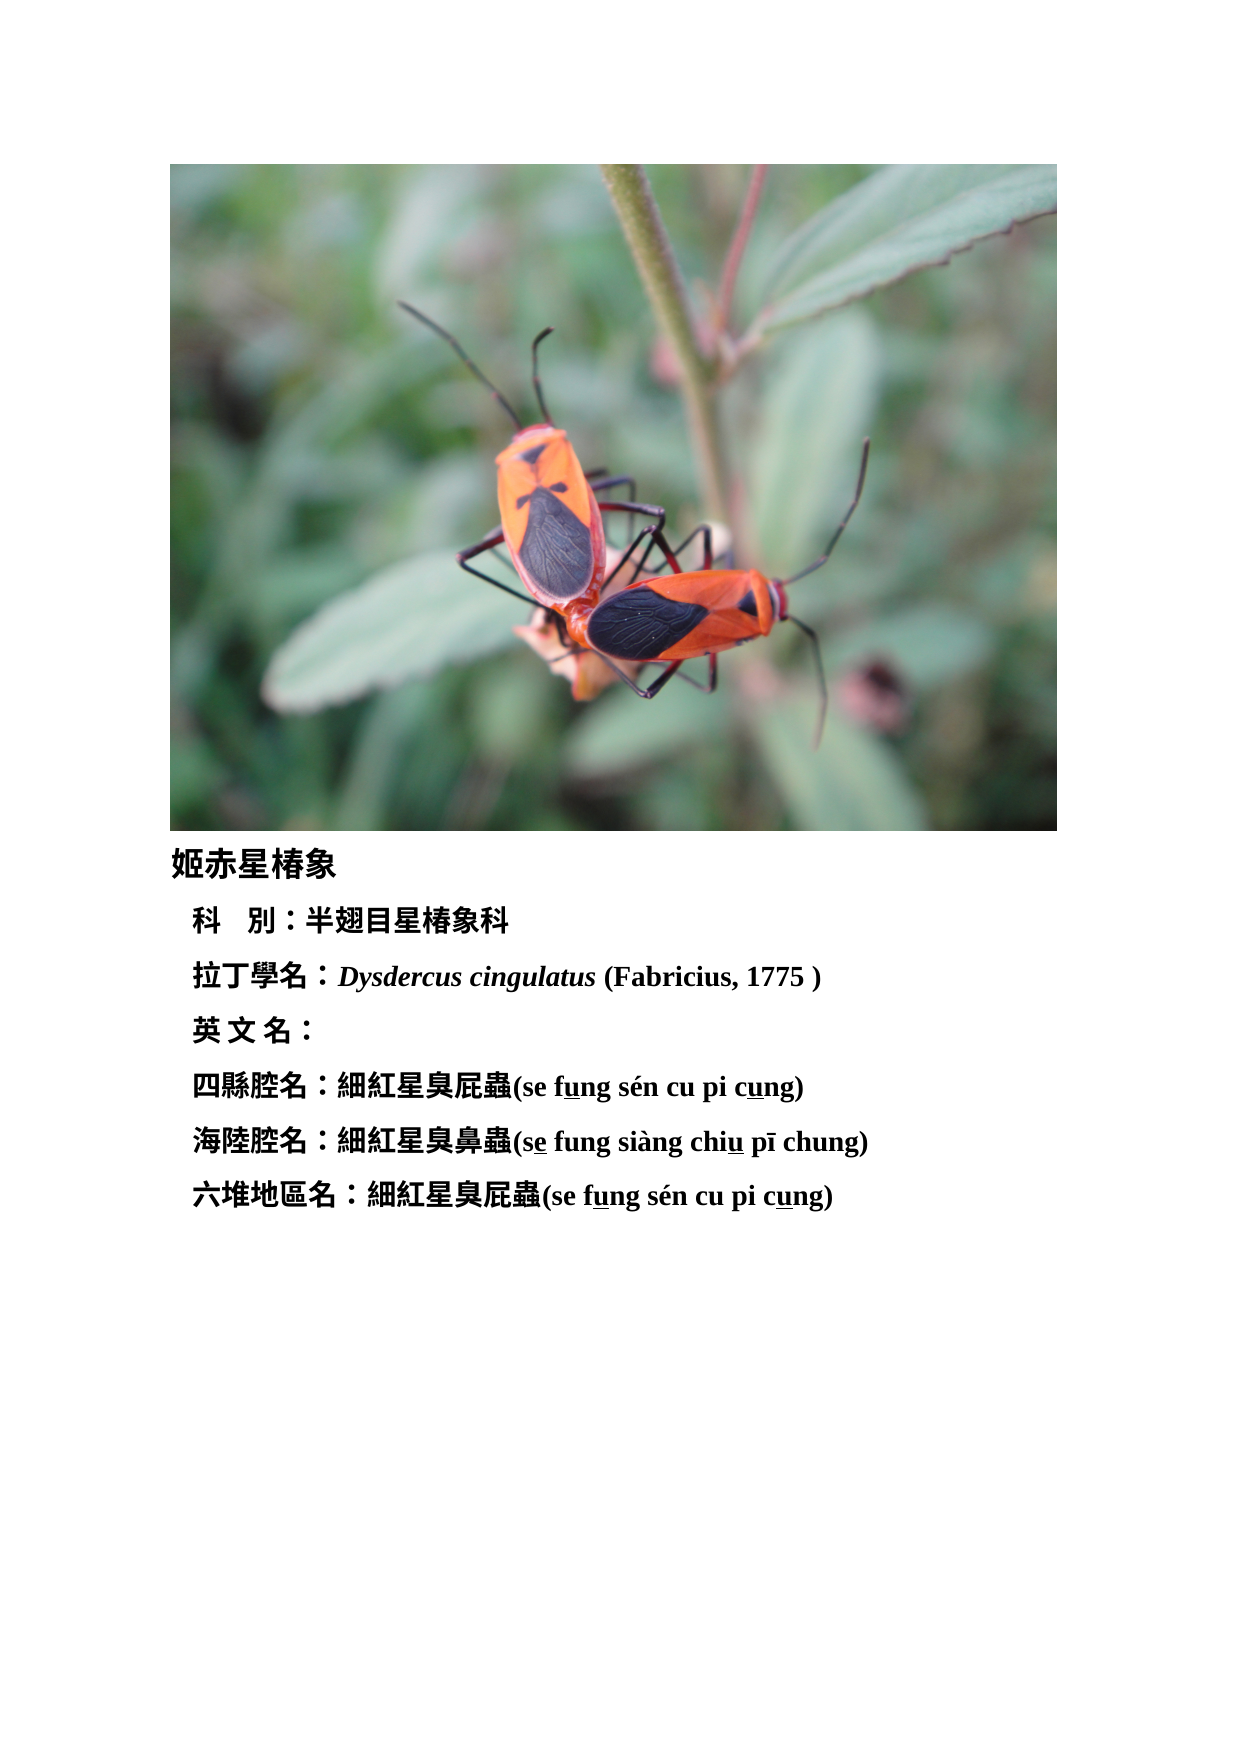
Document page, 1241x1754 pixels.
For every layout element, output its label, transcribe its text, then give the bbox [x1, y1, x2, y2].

table_cell 姬赤星椿象 科 別：半翅目星椿象科 拉丁學名：Dysdercus cingulatus (Fabricius, 1775 ) 英 文 名： 四縣腔名：細紅星臭屁蟲(se fung sén cu pi cung) 海陸腔名：細紅星臭鼻蟲(se fung siàng chiu pī chung) 六堆地區名：細紅星臭屁蟲(se fung sén cu pi cung) [160, 837, 1078, 1221]
picture [170, 164, 1057, 831]
table_header [160, 165, 1078, 837]
